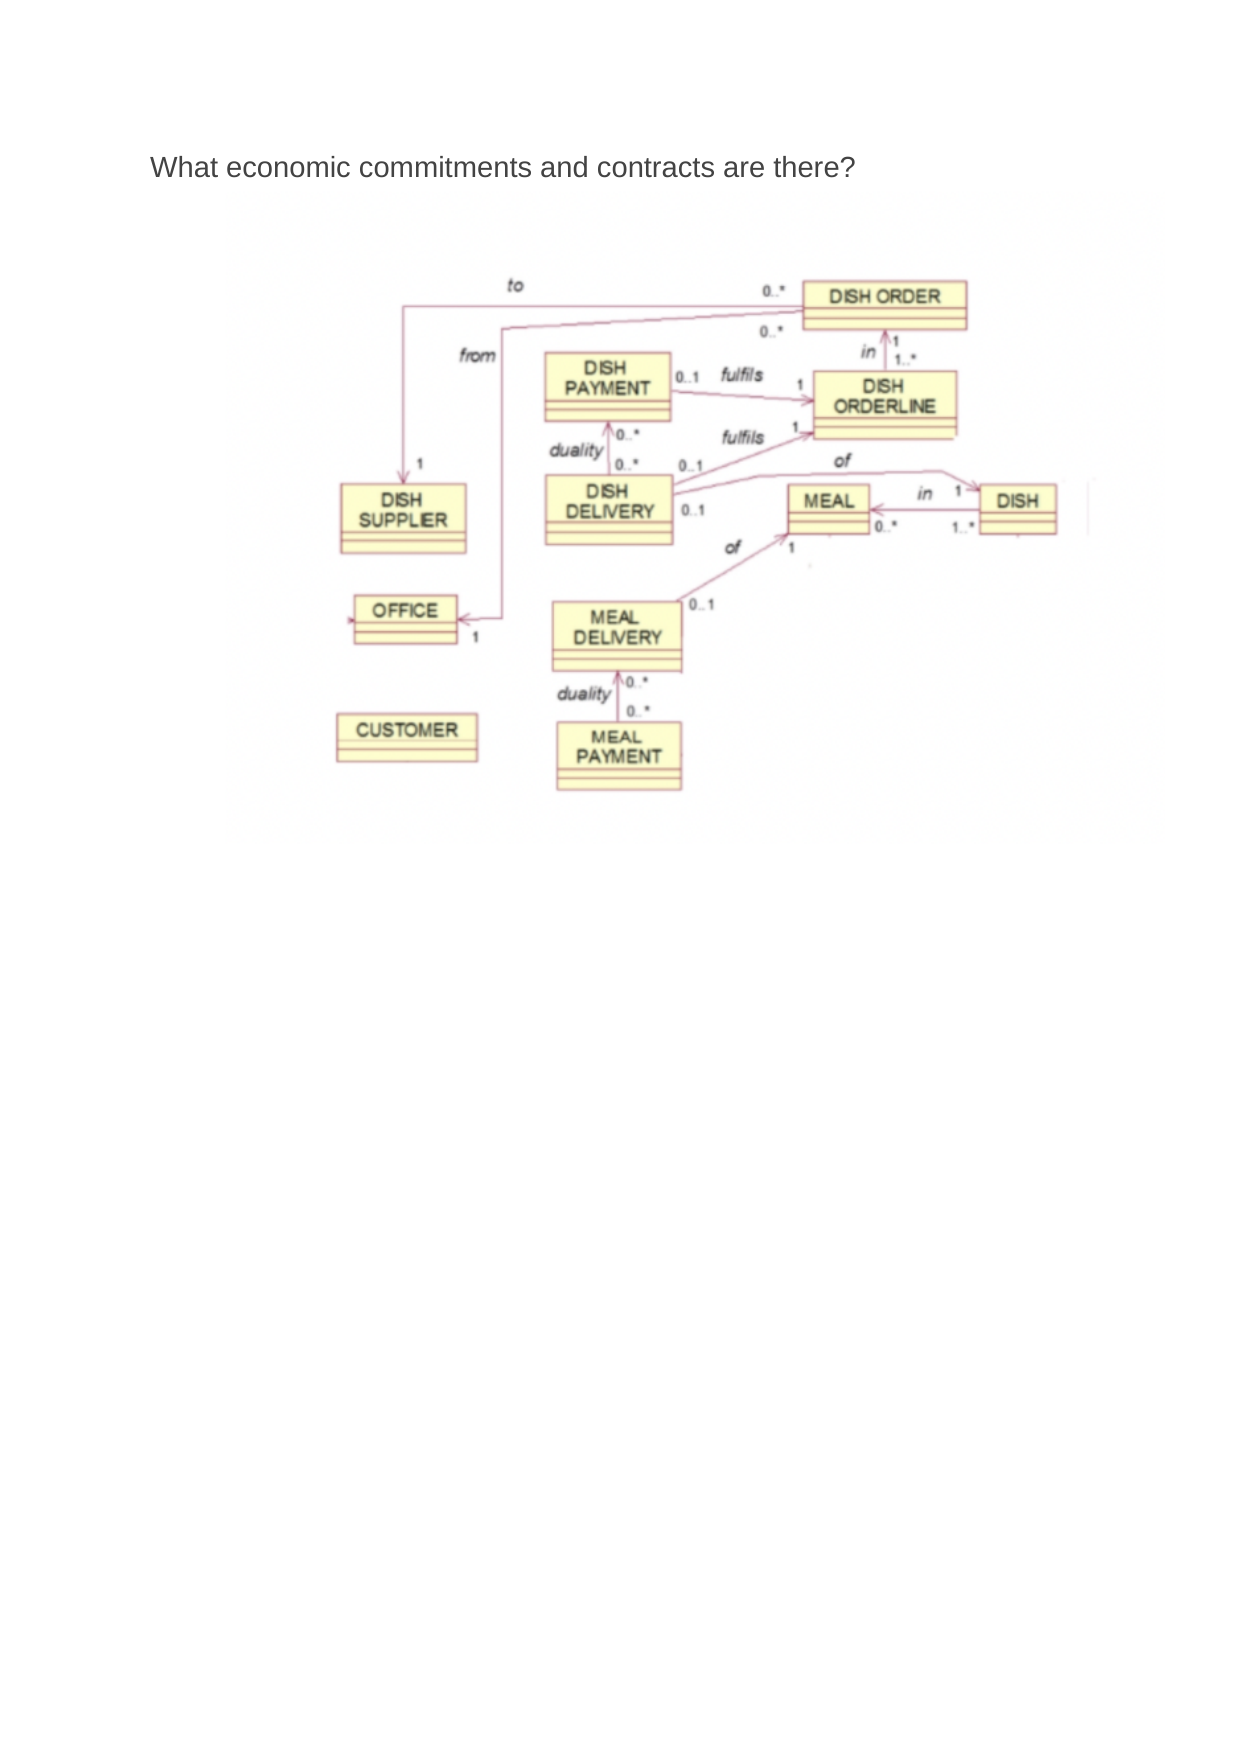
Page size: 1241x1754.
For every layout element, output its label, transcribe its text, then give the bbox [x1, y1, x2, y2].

subtitle What economic commitments and contracts are there? [150, 150, 1090, 183]
picture [225, 191, 1166, 844]
